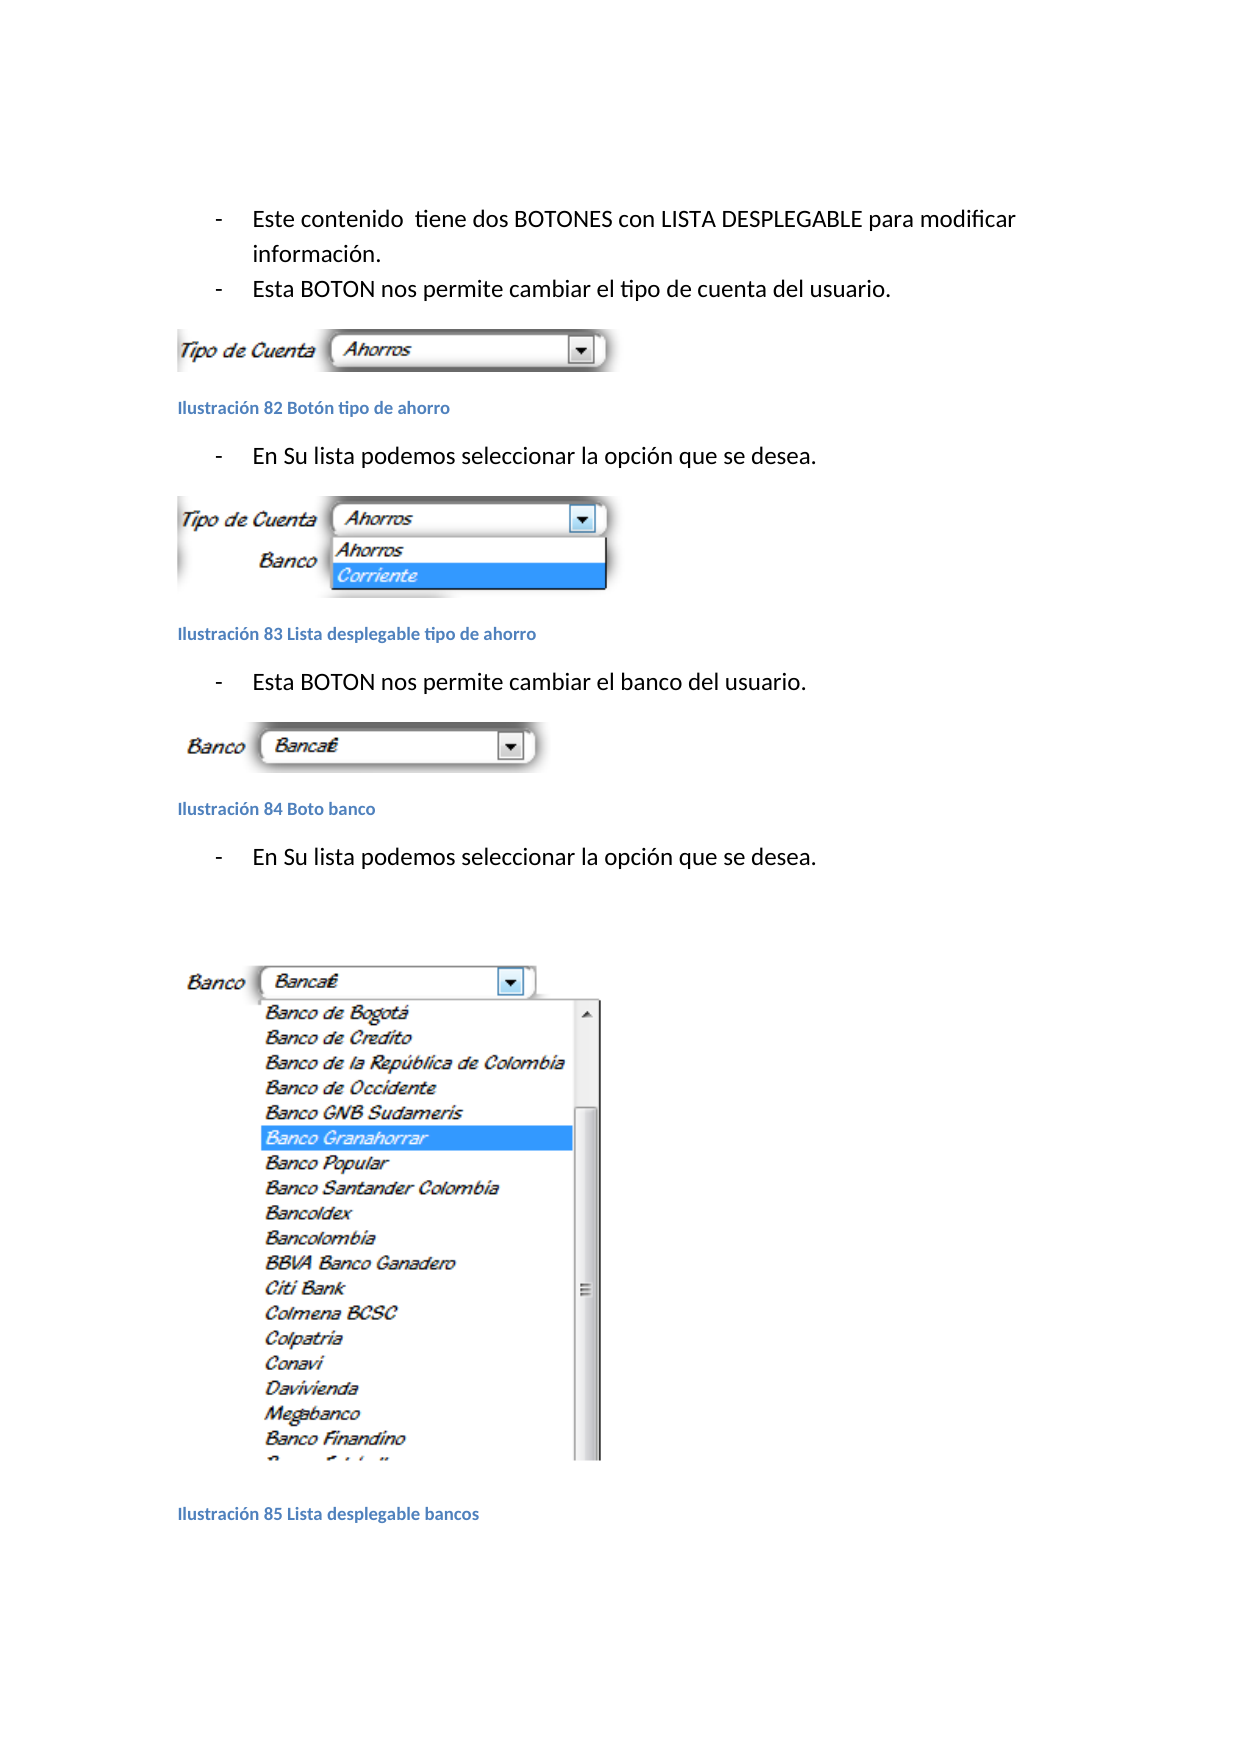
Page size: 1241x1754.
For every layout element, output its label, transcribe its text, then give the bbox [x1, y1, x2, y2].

picture [177, 722, 551, 773]
text Ilustración 82 Botón tipo de ahorro [177, 396, 1063, 419]
list Este contenido tiene dos BOTONES con LISTA DESPLEGABLE para modificar información. [215, 203, 1063, 269]
picture [177, 496, 643, 598]
list En Su lista podemos seleccionar la opción que se desea. [215, 841, 1063, 871]
picture [177, 952, 615, 1478]
list En Su lista podemos seleccionar la opción que se desea. [215, 440, 1063, 471]
picture [177, 329, 634, 372]
list Esta BOTON nos permite cambiar el banco del usuario. [215, 666, 1063, 697]
text Ilustración 85 Lista desplegable bancos [177, 1503, 1063, 1526]
text Ilustración 84 Boto banco [177, 797, 1063, 820]
list Esta BOTON nos permite cambiar el tipo de cuenta del usuario. [215, 273, 1063, 304]
text Ilustración 83 Lista desplegable tipo de ahorro [177, 623, 1063, 646]
